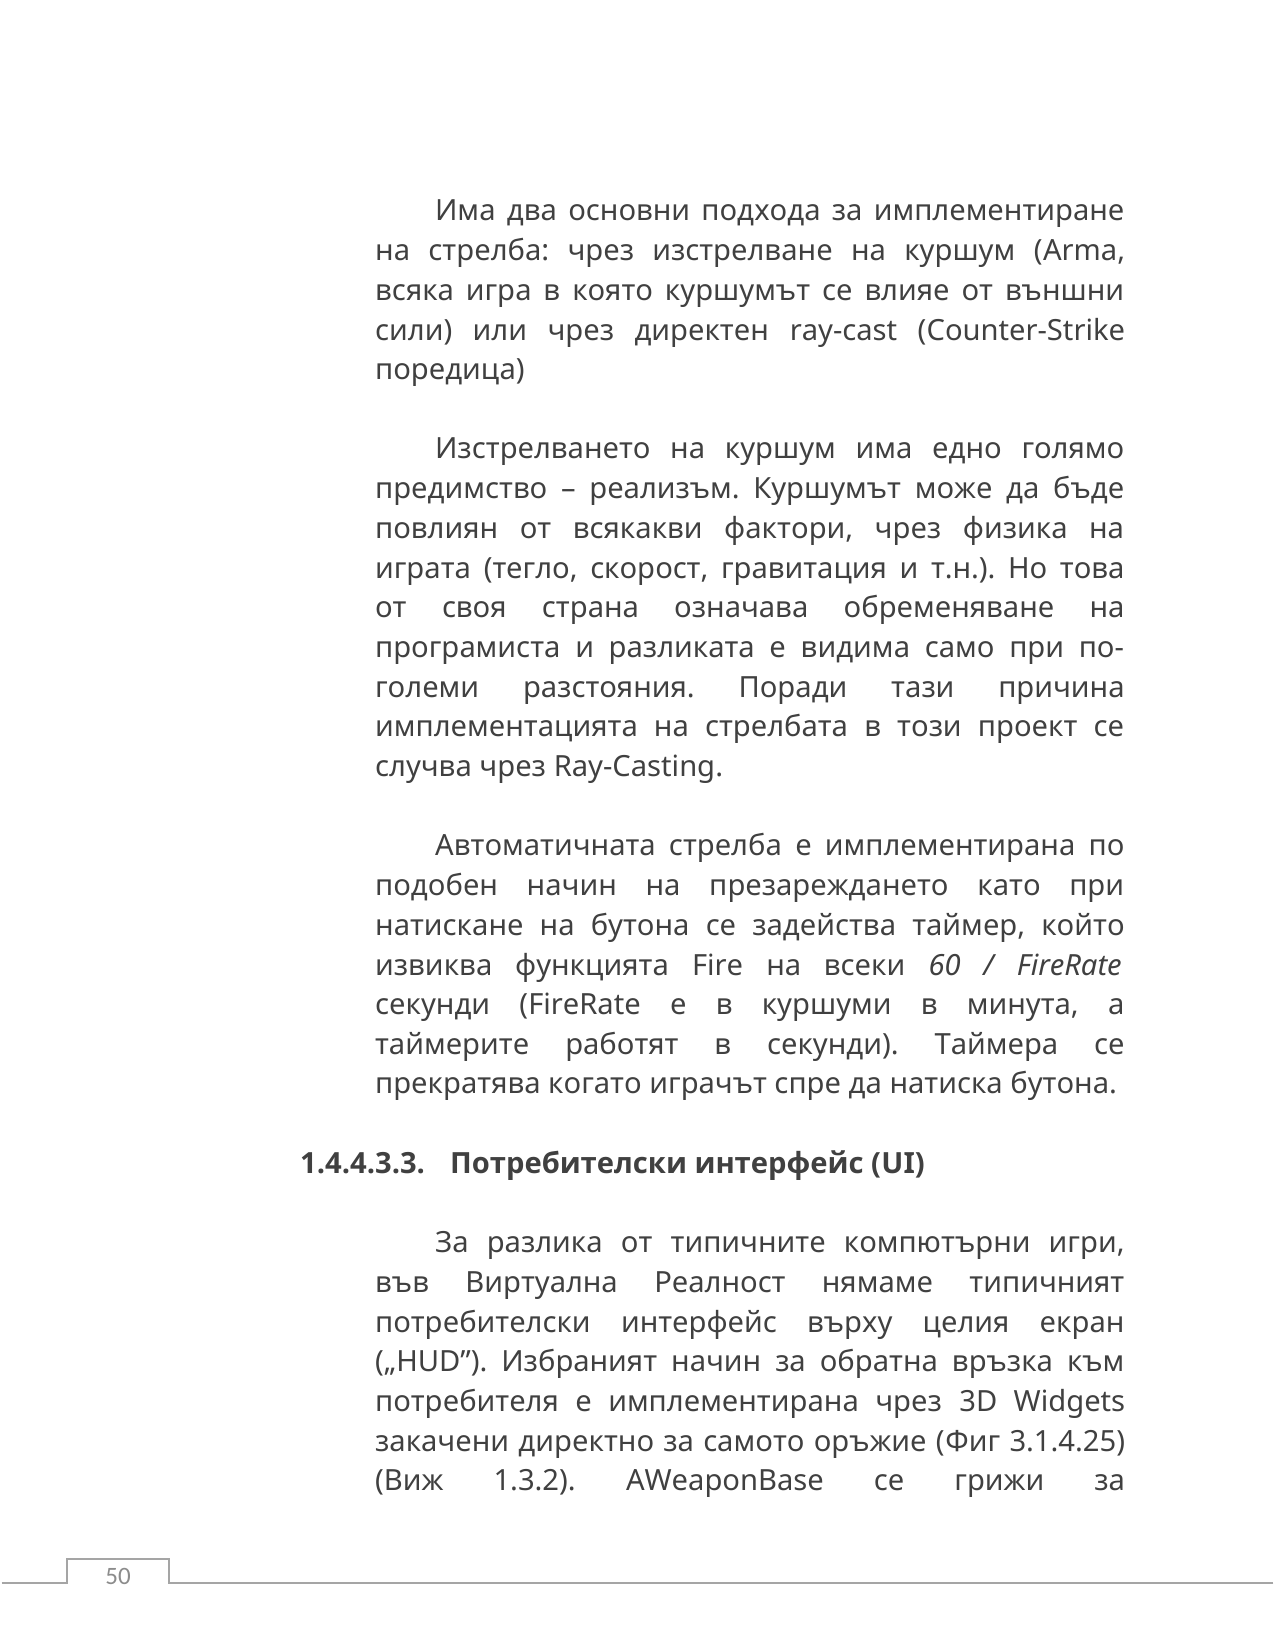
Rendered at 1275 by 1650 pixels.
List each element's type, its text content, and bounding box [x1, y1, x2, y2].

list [375, 1222, 1125, 1499]
list Има два основни подхода за имплементиране на стрелба: чрез изстрелване на куршум (Arma, всяка игра в която куршумът се влияе от външни сили) или чрез директен ray-cast (Counter-Strike поредица) [375, 190, 1125, 388]
list Изстрелването на куршум има едно голямо предимство – реализъм. Куршумът може да бъде повлиян от всякакви фактори, чрез физика на играта (тегло, скорост, гравитация и т.н.). Но това от своя страна означава обременяване на програмиста и разликата е видима само при по-големи разстояния. Поради тази причина имплементацията на стрелбата в този проект се случва чрез Ray-Casting. [375, 428, 1125, 785]
list Автоматичната стрелба е имплементирана по подобен начин на презареждането като при натискане на бутона се задейства таймер, който извиква функцията Fire на всеки 60 / FireRate секунди (FireRate е в куршуми в минута, а таймерите работят в секунди). Таймера се прекратява когато играчът спре да натиска бутона. [375, 825, 1125, 1102]
list Потребителски интерфейс (UI) [300, 1142, 1125, 1182]
